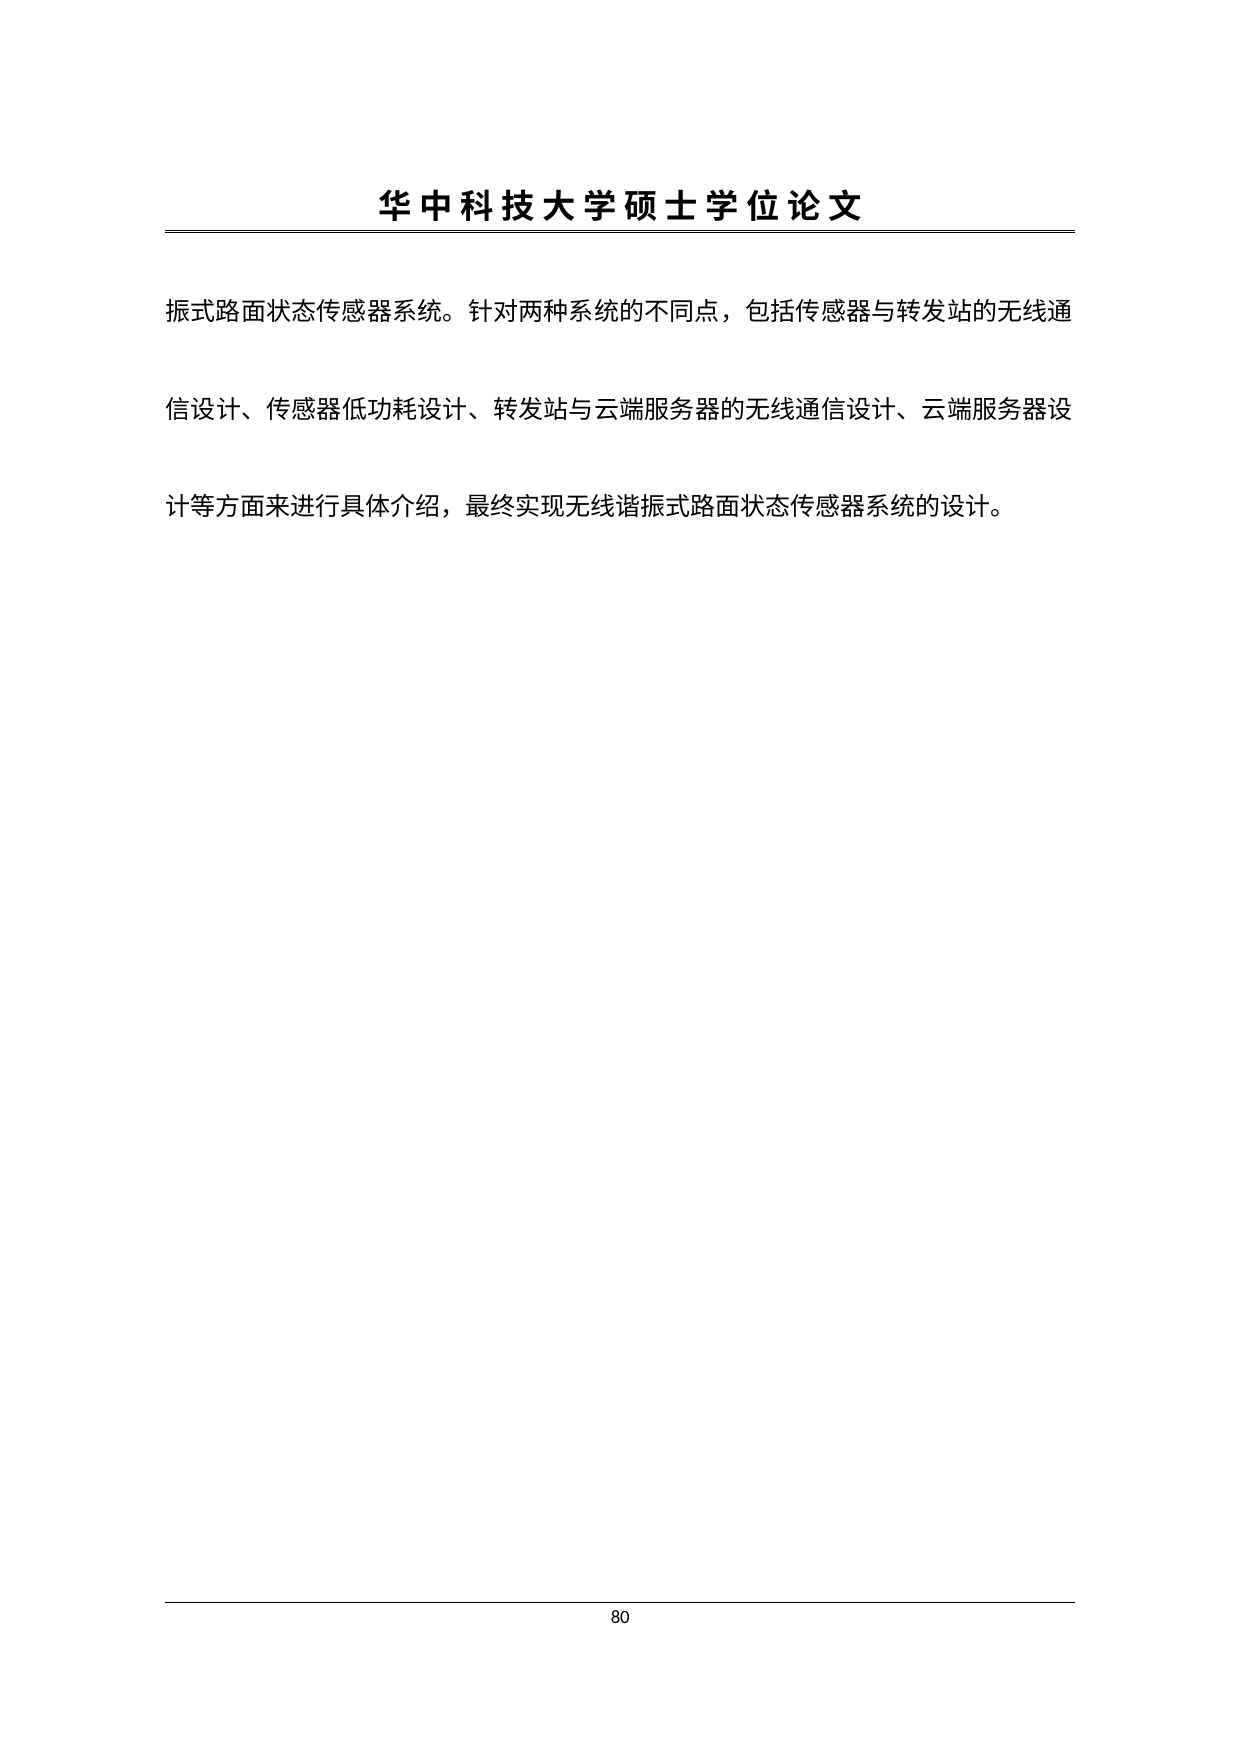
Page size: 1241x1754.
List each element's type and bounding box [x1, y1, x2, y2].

text [165, 277, 1075, 537]
